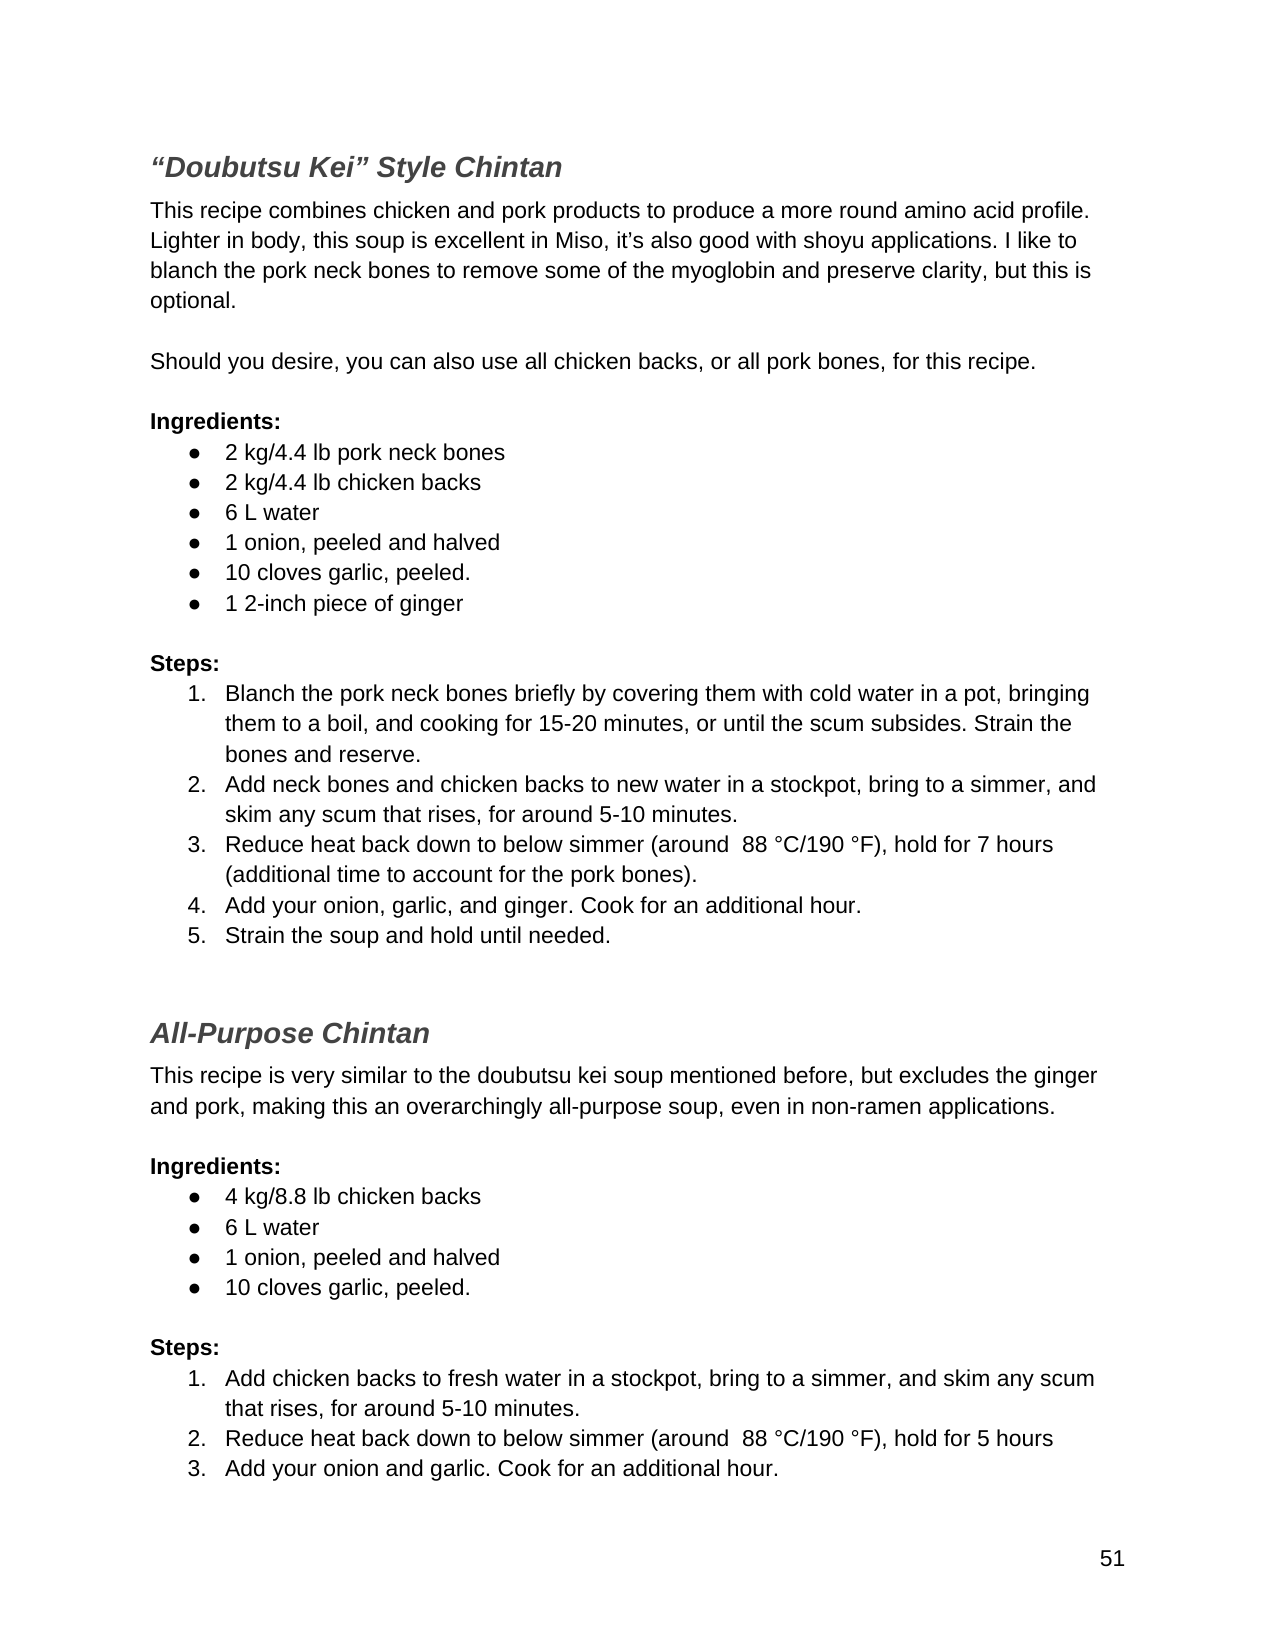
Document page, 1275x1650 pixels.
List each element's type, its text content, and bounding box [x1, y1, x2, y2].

list 2 kg/4.4 lb pork neck bones [187, 438, 1125, 465]
list 10 cloves garlic, peeled. [187, 1274, 1125, 1300]
list Add neck bones and chicken backs to new water in a stockpot, bring to a simmer, and skim any scum that rises, for around 5-10 minutes. [187, 771, 1125, 827]
text Should you desire, you can also use all chicken backs, or all pork bones, for this recipe. [150, 348, 1125, 374]
list 1 2-inch piece of ginger [187, 589, 1125, 616]
list Blanch the pork neck bones briefly by covering them with cold water in a pot, bringing them to a boil, and cooking for 15-20 minutes, or until the scum subsides. Strain the bones and reserve. [187, 680, 1125, 767]
list Reduce heat back down to below simmer (around 88 °C/190 °F), hold for 5 hours [187, 1425, 1125, 1451]
list 4 kg/8.8 lb chicken backs [187, 1183, 1125, 1210]
list 1 onion, peeled and halved [187, 529, 1125, 556]
list Add chicken backs to fresh water in a stockpot, bring to a simmer, and skim any scum that rises, for around 5-10 minutes. [187, 1364, 1125, 1421]
text Steps: [150, 650, 1125, 676]
text This recipe combines chicken and pork products to produce a more round amino acid profile. Lighter in body, this soup is excellent in Miso, it’s also good with shoyu applications. I like to blanch the pork neck bones to remove some of the myoglobin and preserve clarity, but this is optional. [150, 197, 1125, 314]
list Add your onion, garlic, and ginger. Cook for an additional hour. [187, 892, 1125, 918]
text Ingredients: [150, 1153, 1125, 1179]
subtitle “Doubutsu Kei” Style Chintan [150, 150, 1125, 183]
list Strain the soup and hold until needed. [187, 922, 1125, 948]
list 1 onion, peeled and halved [187, 1244, 1125, 1270]
list 2 kg/4.4 lb chicken backs [187, 469, 1125, 495]
list 10 cloves garlic, peeled. [187, 559, 1125, 586]
list Reduce heat back down to below simmer (around 88 °C/190 °F), hold for 7 hours (additional time to account for the pork bones). [187, 831, 1125, 888]
text Ingredients: [150, 408, 1125, 435]
list 6 L water [187, 1213, 1125, 1240]
list Add your onion and garlic. Cook for an additional hour. [187, 1455, 1125, 1482]
subtitle All-Purpose Chintan [150, 1016, 1125, 1049]
text Steps: [150, 1334, 1125, 1361]
text This recipe is very similar to the doubutsu kei soup mentioned before, but excludes the ginger and pork, making this an overarchingly all-purpose soup, even in non-ramen applications. [150, 1062, 1125, 1119]
list 6 L water [187, 499, 1125, 525]
